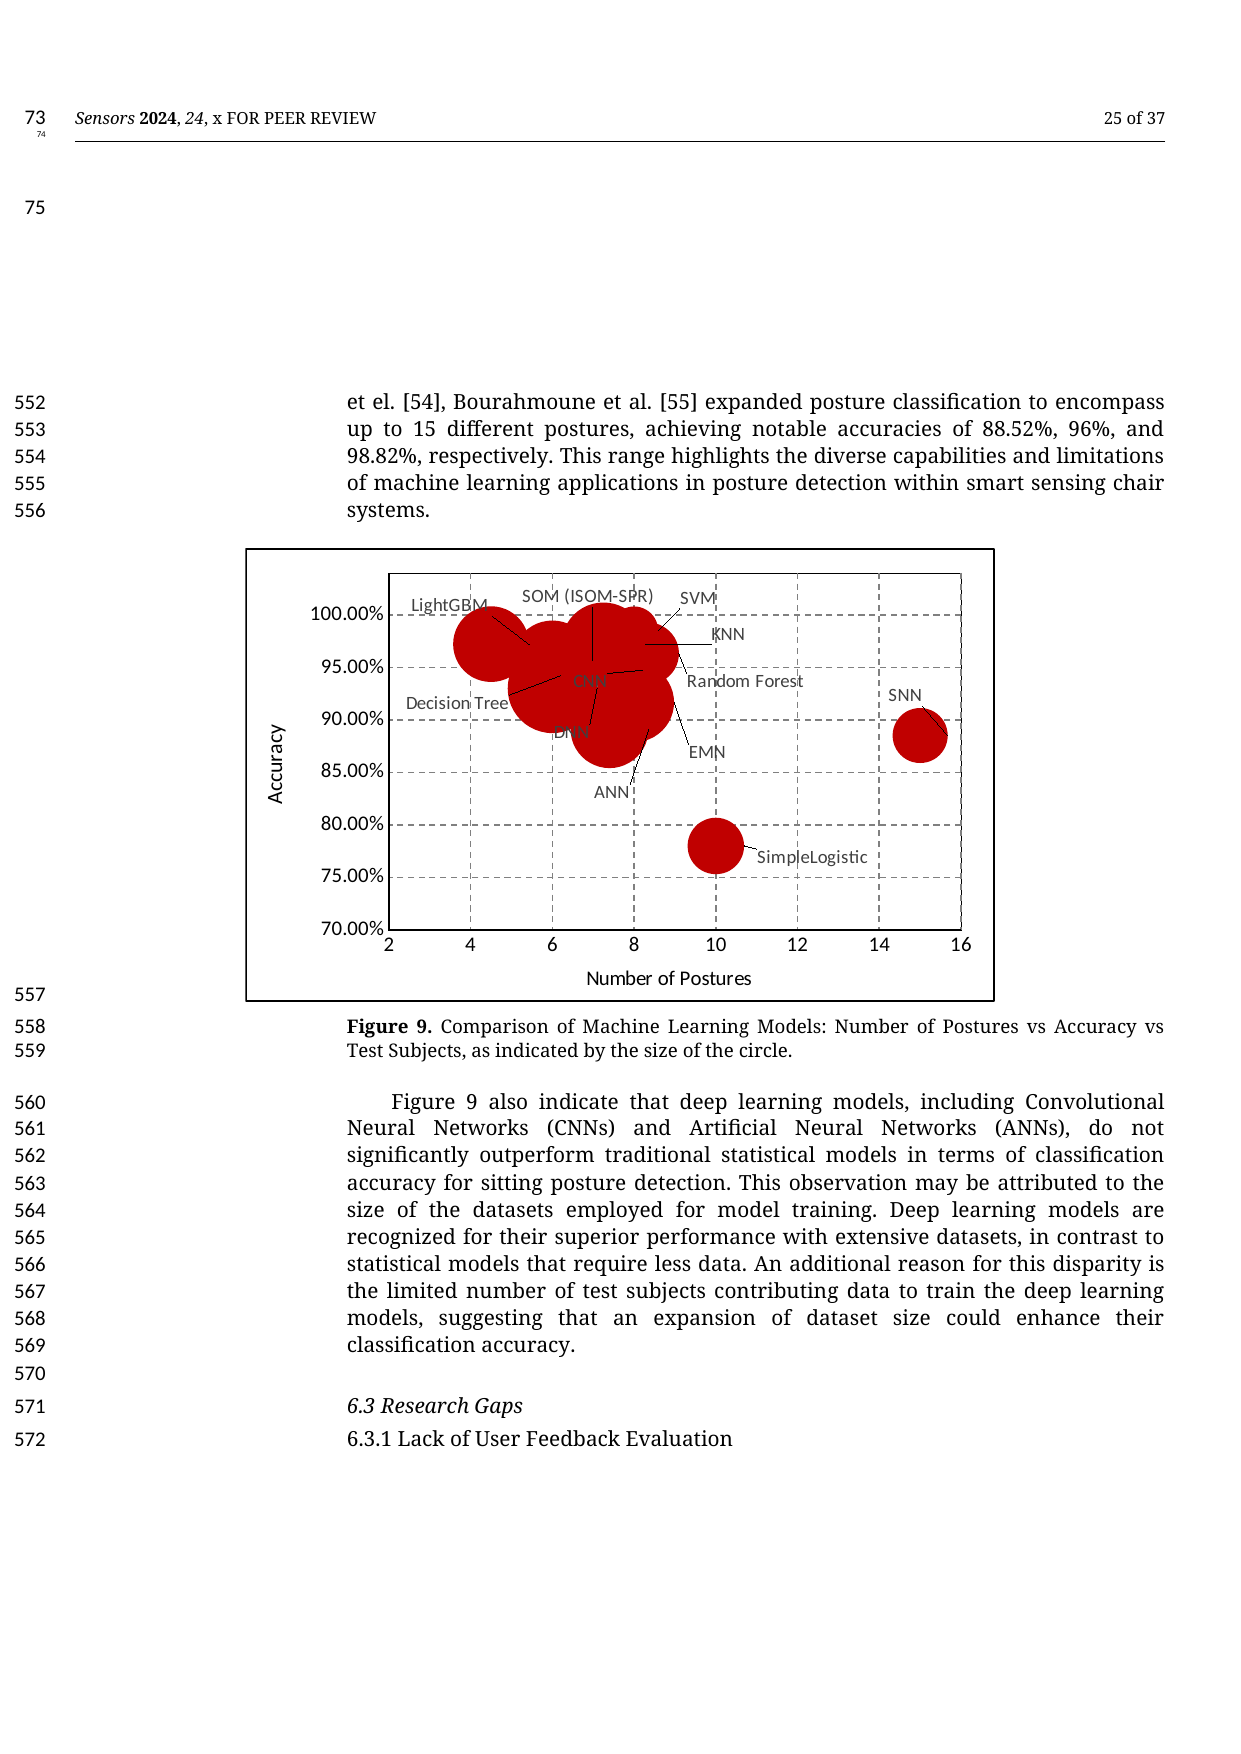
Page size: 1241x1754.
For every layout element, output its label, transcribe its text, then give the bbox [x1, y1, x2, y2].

subtitle 6.3.1 Lack of User Feedback Evaluation [347, 1425, 1165, 1452]
text Figure 9. Comparison of Machine Learning Models: Number of Postures vs Accuracy vs Test Subjects, as indicated by the size of the circle. [347, 1014, 1165, 1063]
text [347, 388, 1165, 523]
subtitle 6.3 Research Gaps [347, 1392, 1165, 1419]
text Figure 9 also indicate that deep learning models, including Convolutional Neural Networks (CNNs) and Artificial Neural Networks (ANNs), do not significantly outperform traditional statistical models in terms of classification accuracy for sitting posture detection. This observation may be attributed to the size of the datasets employed for model training. Deep learning models are recognized for their superior performance with extensive datasets, in contrast to statistical models that require less data. An additional reason for this disparity is the limited number of test subjects contributing data to train the deep learning models, suggesting that an expansion of dataset size could enhance their classification accuracy. [347, 1088, 1165, 1358]
